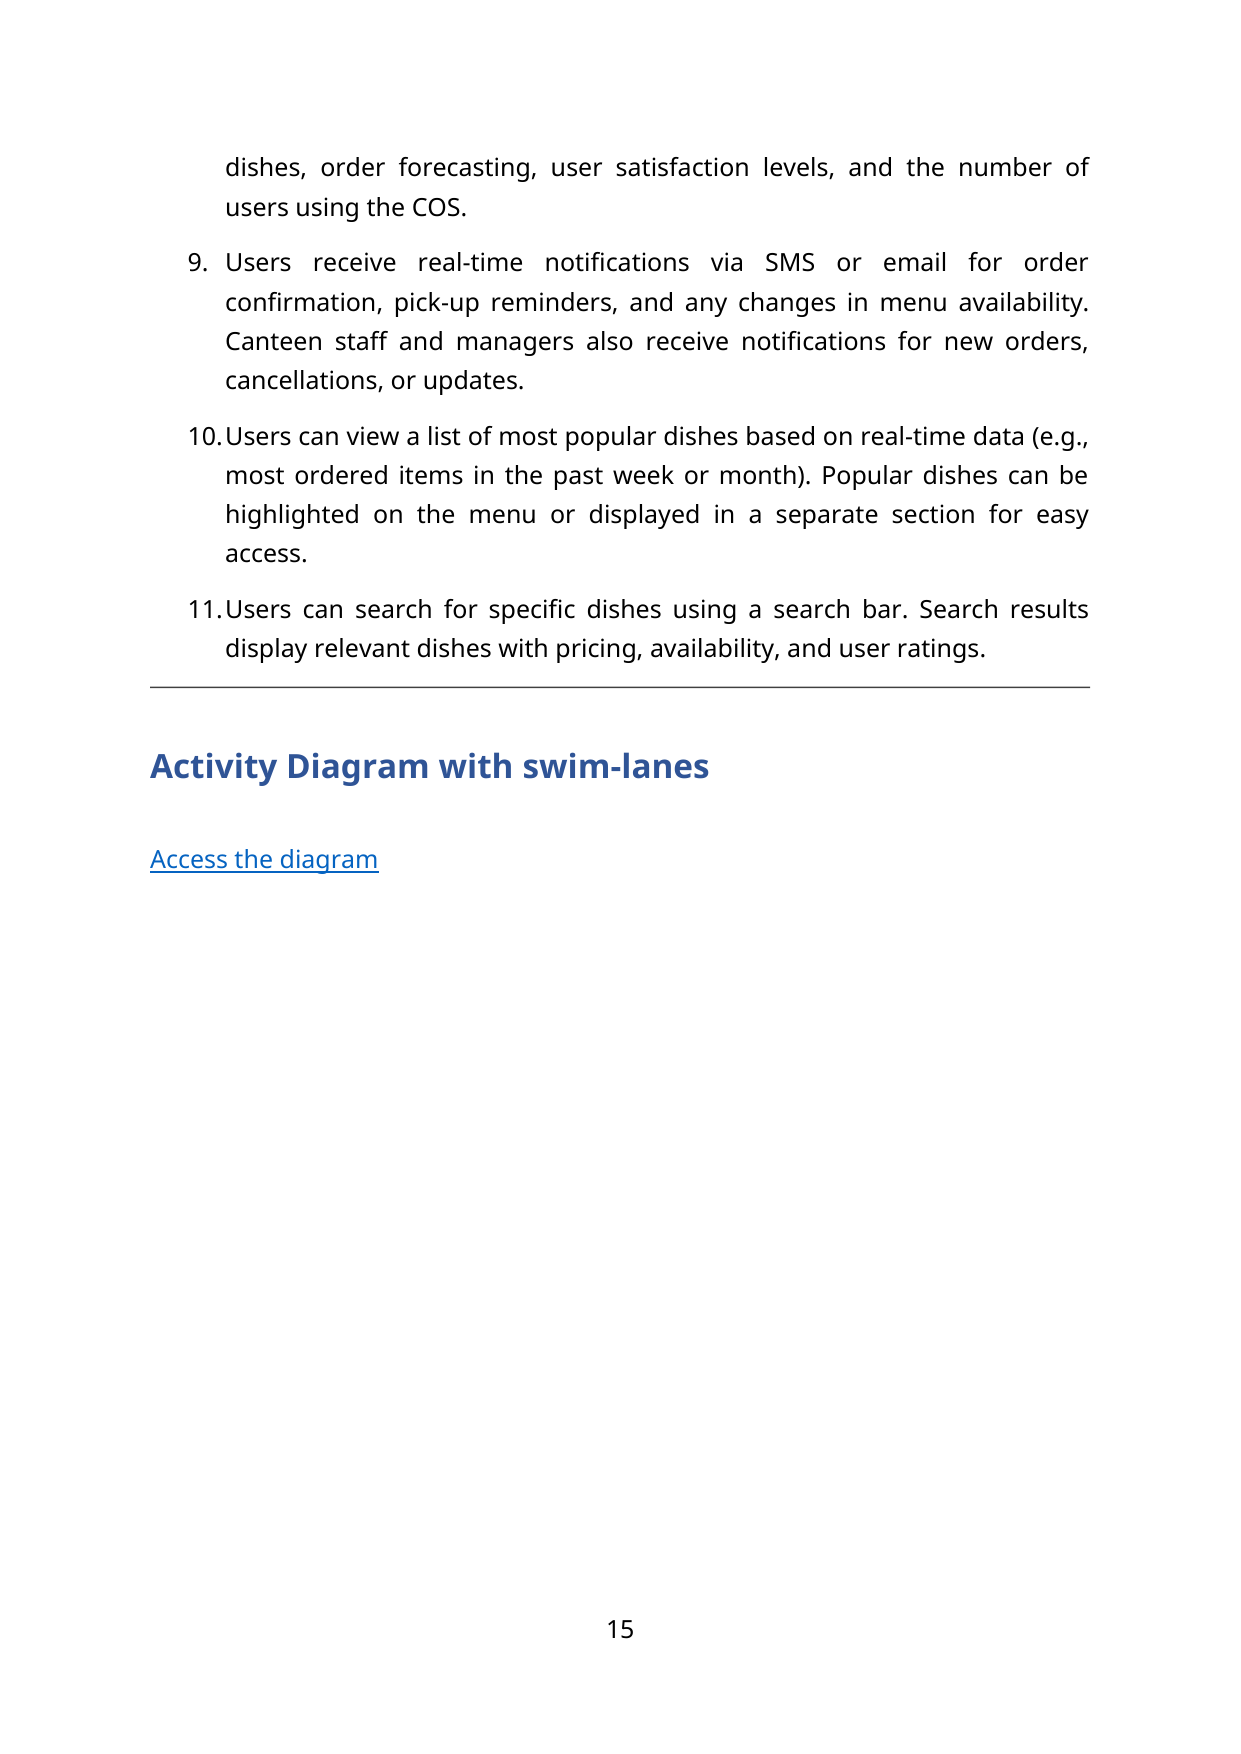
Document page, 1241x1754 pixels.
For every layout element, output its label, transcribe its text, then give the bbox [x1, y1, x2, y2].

list Users can search for specific dishes using a search bar. Search results display relevant dishes with pricing, availability, and user ratings. [187, 592, 1090, 665]
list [187, 150, 1090, 223]
subtitle Activity Diagram with swim-lanes [150, 742, 1090, 788]
list Users receive real-time notifications via SMS or email for order confirmation, pick-up reminders, and any changes in menu availability. Canteen staff and managers also receive notifications for new orders, cancellations, or updates. [187, 245, 1090, 397]
text Access the diagram [150, 803, 1090, 876]
list Users can view a list of most popular dishes based on real-time data (e.g., most ordered items in the past week or month). Popular dishes can be highlighted on the menu or displayed in a separate section for easy access. [187, 418, 1090, 570]
